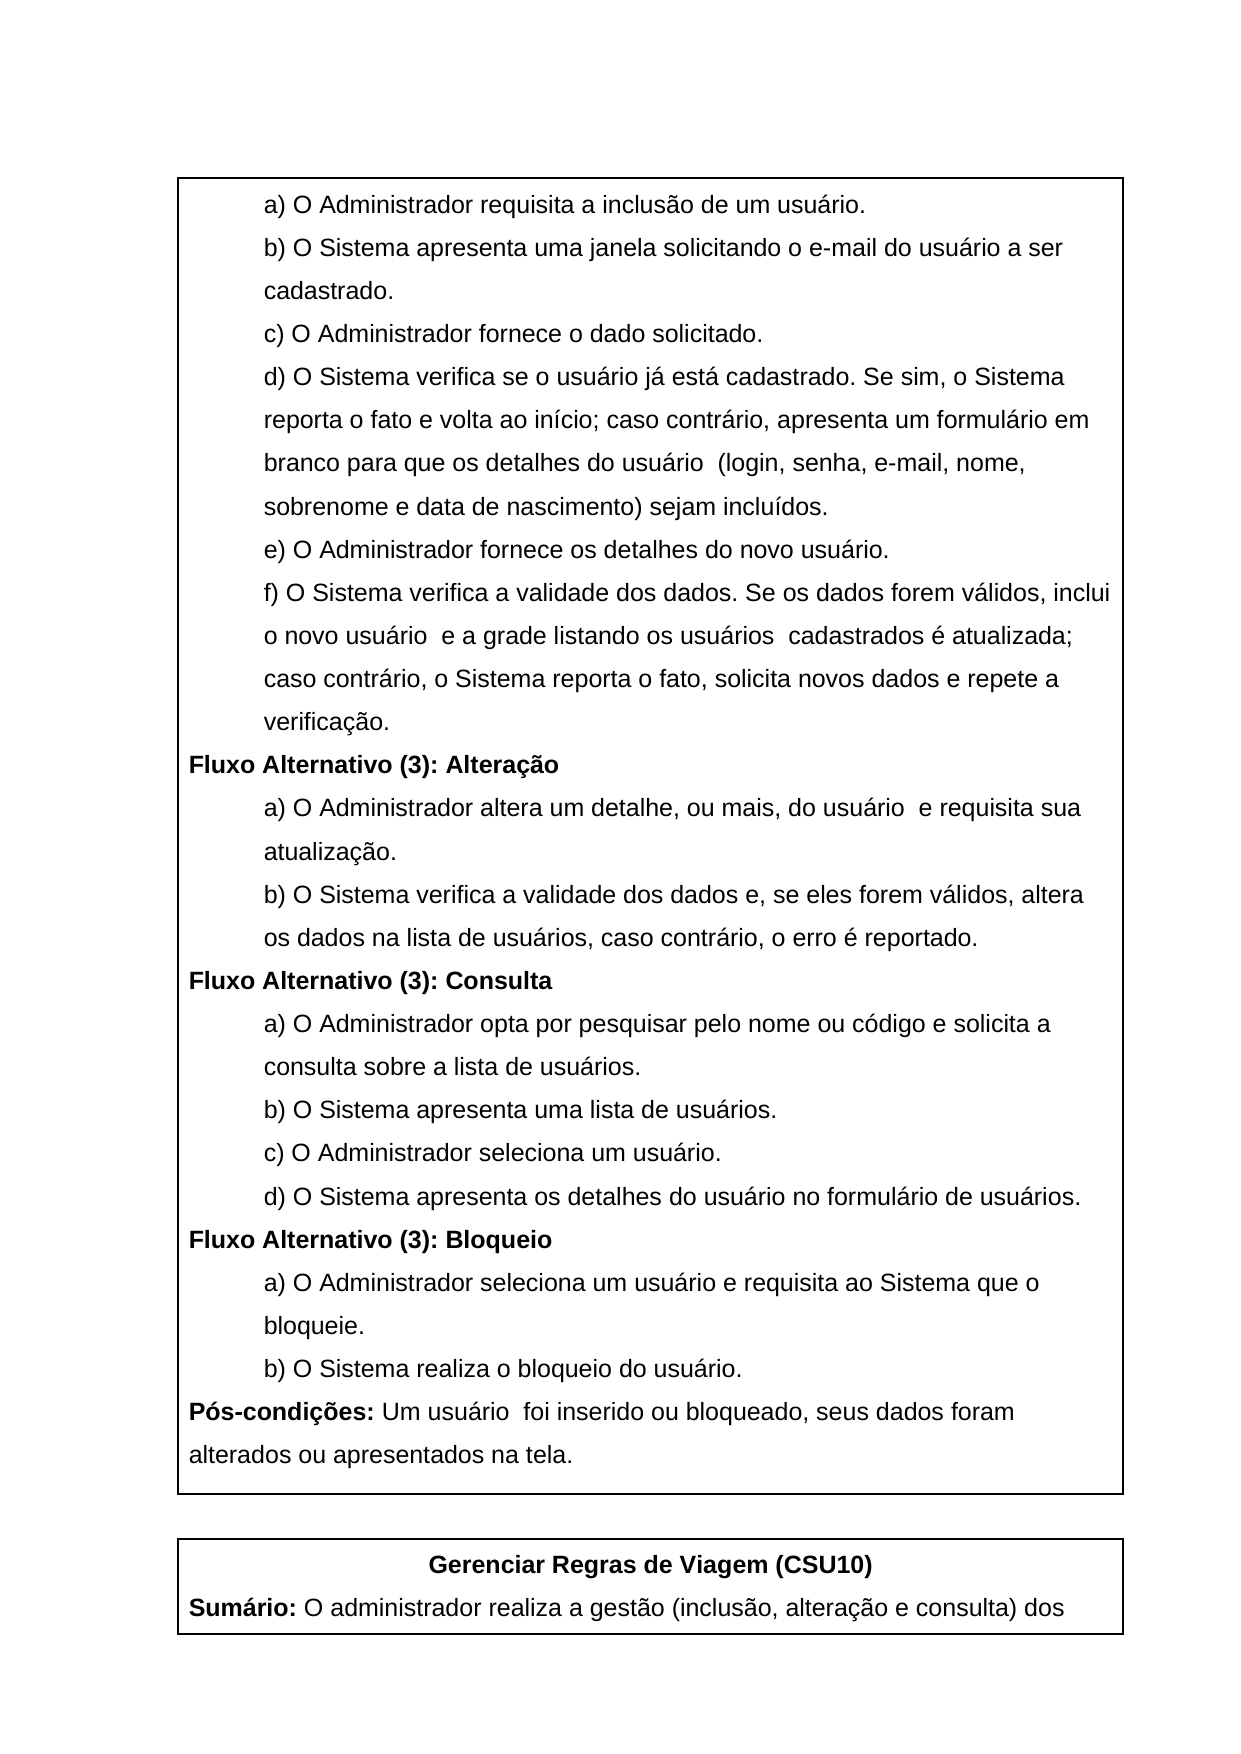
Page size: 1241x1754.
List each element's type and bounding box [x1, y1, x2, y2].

table_header [179, 179, 1122, 1493]
table_header [179, 1540, 1122, 1633]
